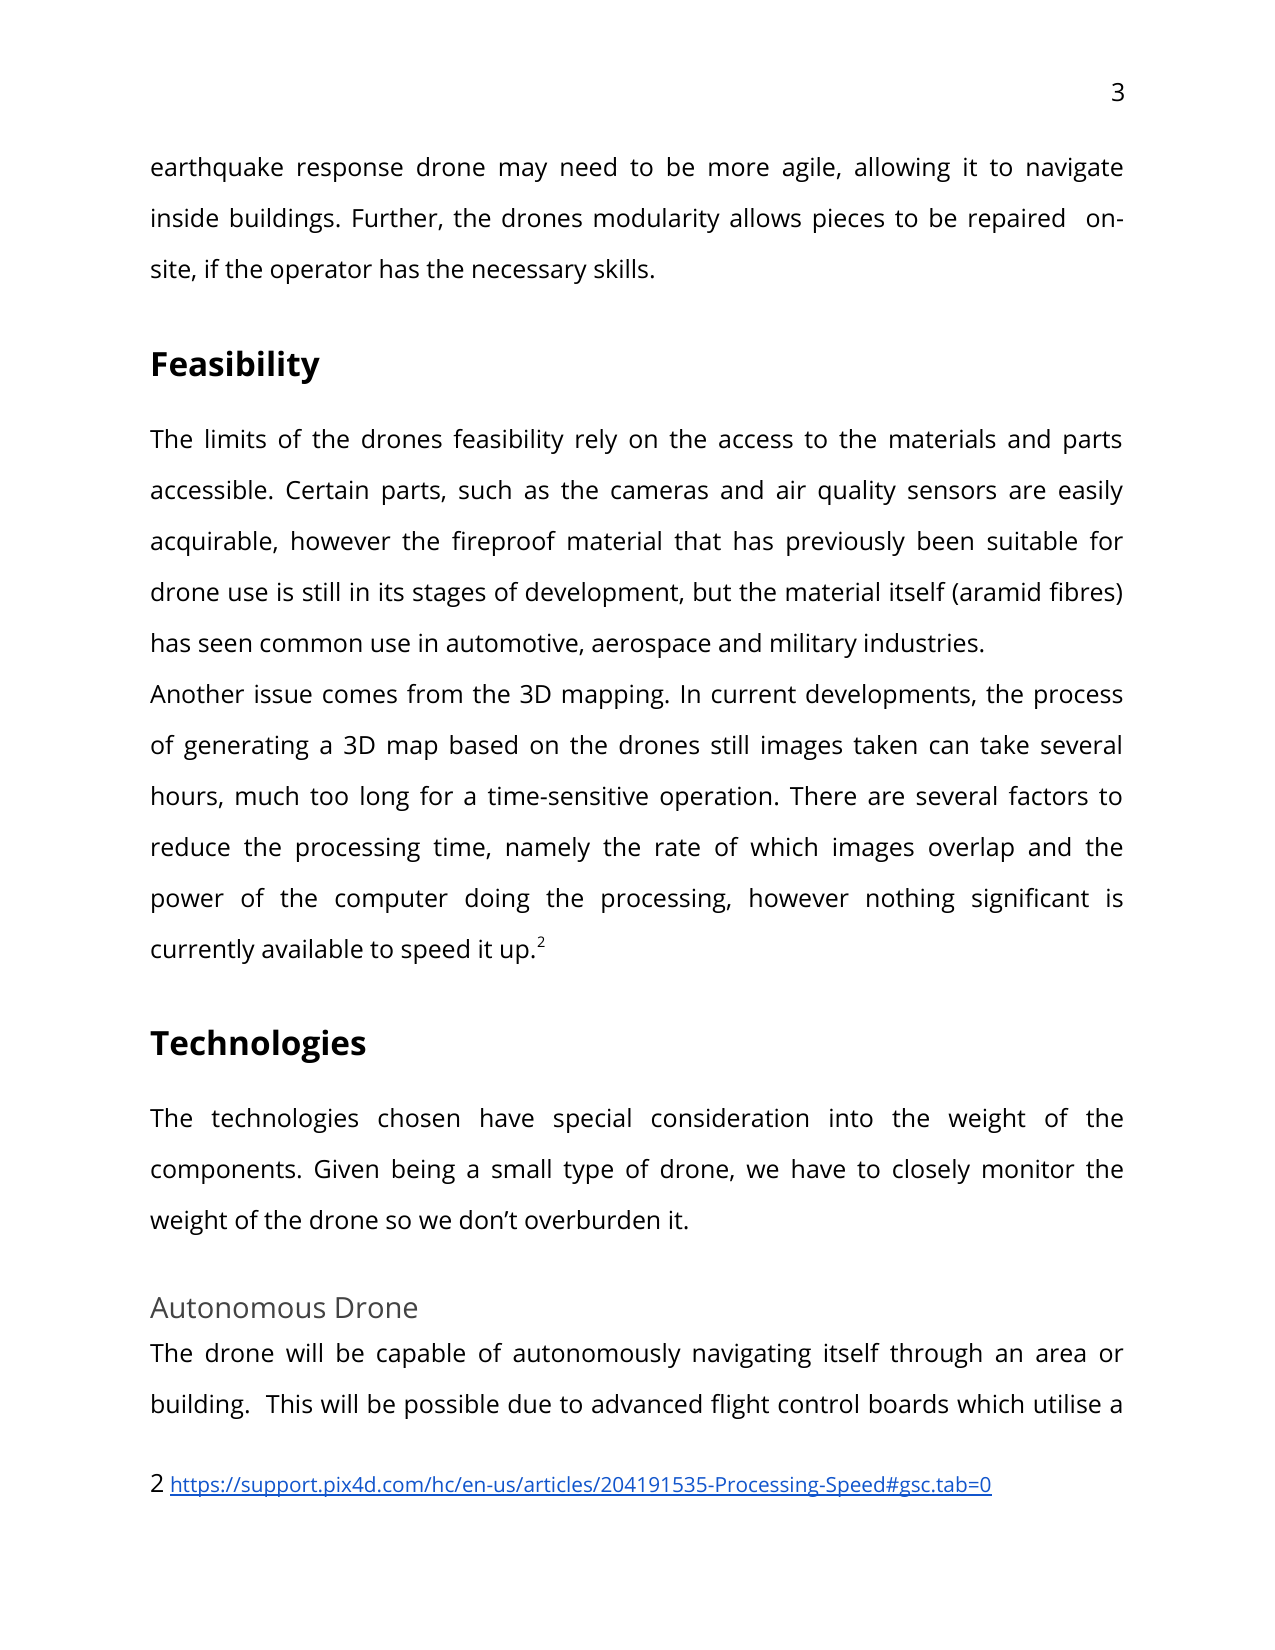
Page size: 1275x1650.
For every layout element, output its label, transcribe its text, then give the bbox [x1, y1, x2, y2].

text Another issue comes from the 3D mapping. In current developments, the process of generating a 3D map based on the drones still images taken can take several hours, much too long for a time-sensitive operation. There are several factors to reduce the processing time, namely the rate of which images overlap and the power of the computer doing the processing, however nothing significant is currently available to speed it up. [150, 676, 1125, 966]
text The technologies chosen have special consideration into the weight of the components. Given being a small type of drone, we have to closely monitor the weight of the drone so we don’t overburden it. [150, 1101, 1125, 1237]
subtitle Autonomous Drone [150, 1287, 1125, 1327]
subtitle Technologies [150, 1020, 1125, 1066]
subtitle Feasibility [150, 341, 1125, 386]
text The limits of the drones feasibility rely on the access to the materials and parts accessible. Certain parts, such as the cameras and air quality sensors are easily acquirable, however the fireproof material that has previously been suitable for drone use is still in its stages of development, but the material itself (aramid fibres) has seen common use in automotive, aerospace and military industries. [150, 421, 1125, 659]
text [150, 1335, 1125, 1420]
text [150, 150, 1125, 286]
